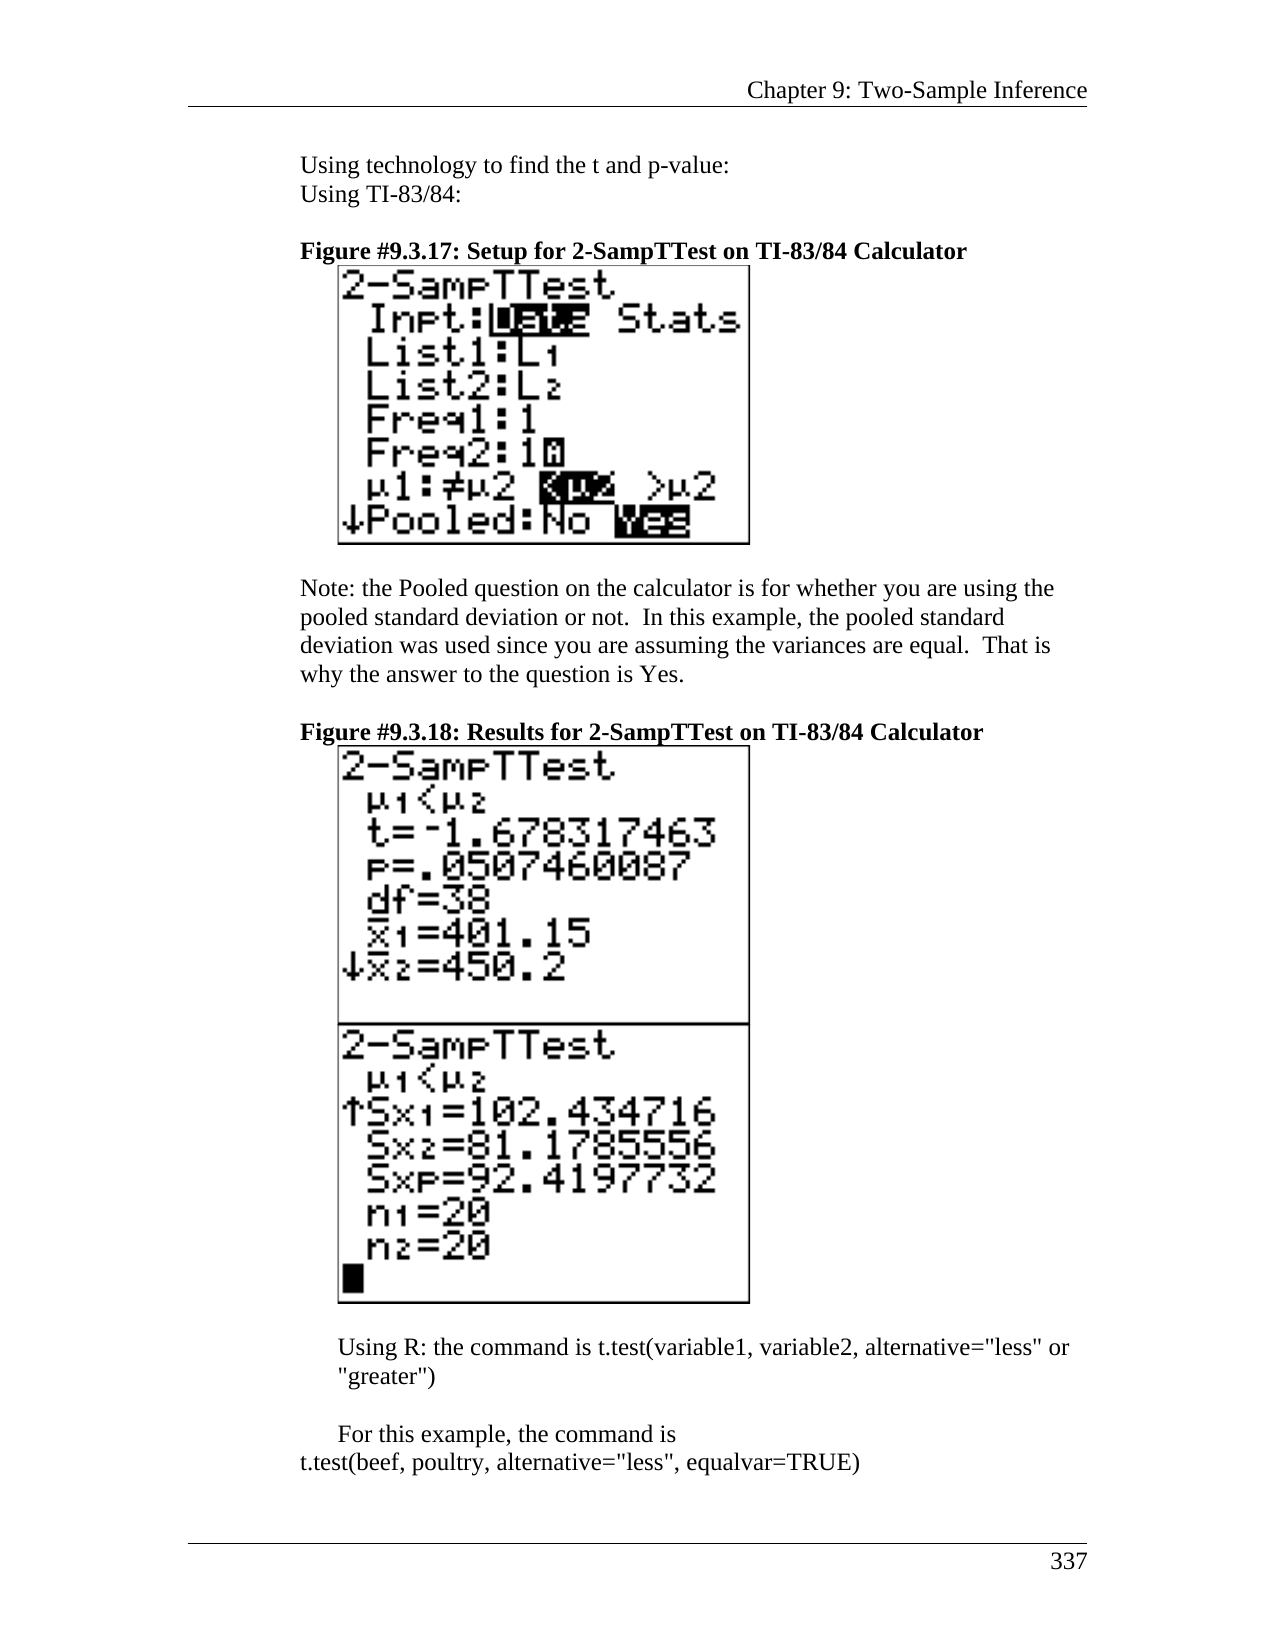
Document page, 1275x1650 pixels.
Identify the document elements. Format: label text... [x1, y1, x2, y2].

picture [337, 745, 750, 1304]
list Figure #9.3.18: Results for 2-SampTTest on TI-83/84 Calculator [300, 717, 1087, 745]
list Note: the Pooled question on the calculator is for whether you are using the pooled standard deviation or not. In this example, the pooled standard deviation was used since you are assuming the variances are equal. That is why the answer to the question is Yes. [300, 573, 1087, 688]
picture [337, 265, 750, 545]
list t.test(beef, poultry, alternative="less", equalvar=TRUE) [300, 1447, 1087, 1476]
list For this example, the command is [337, 1419, 1087, 1447]
list Using technology to find the t and p-value: [300, 150, 1087, 179]
list Using TI-83/84: [300, 179, 1087, 207]
list Using R: the command is t.test(variable1, variable2, alternative="less" or "greater") [337, 1332, 1087, 1390]
list Figure #9.3.17: Setup for 2-SampTTest on TI-83/84 Calculator [300, 236, 1087, 265]
